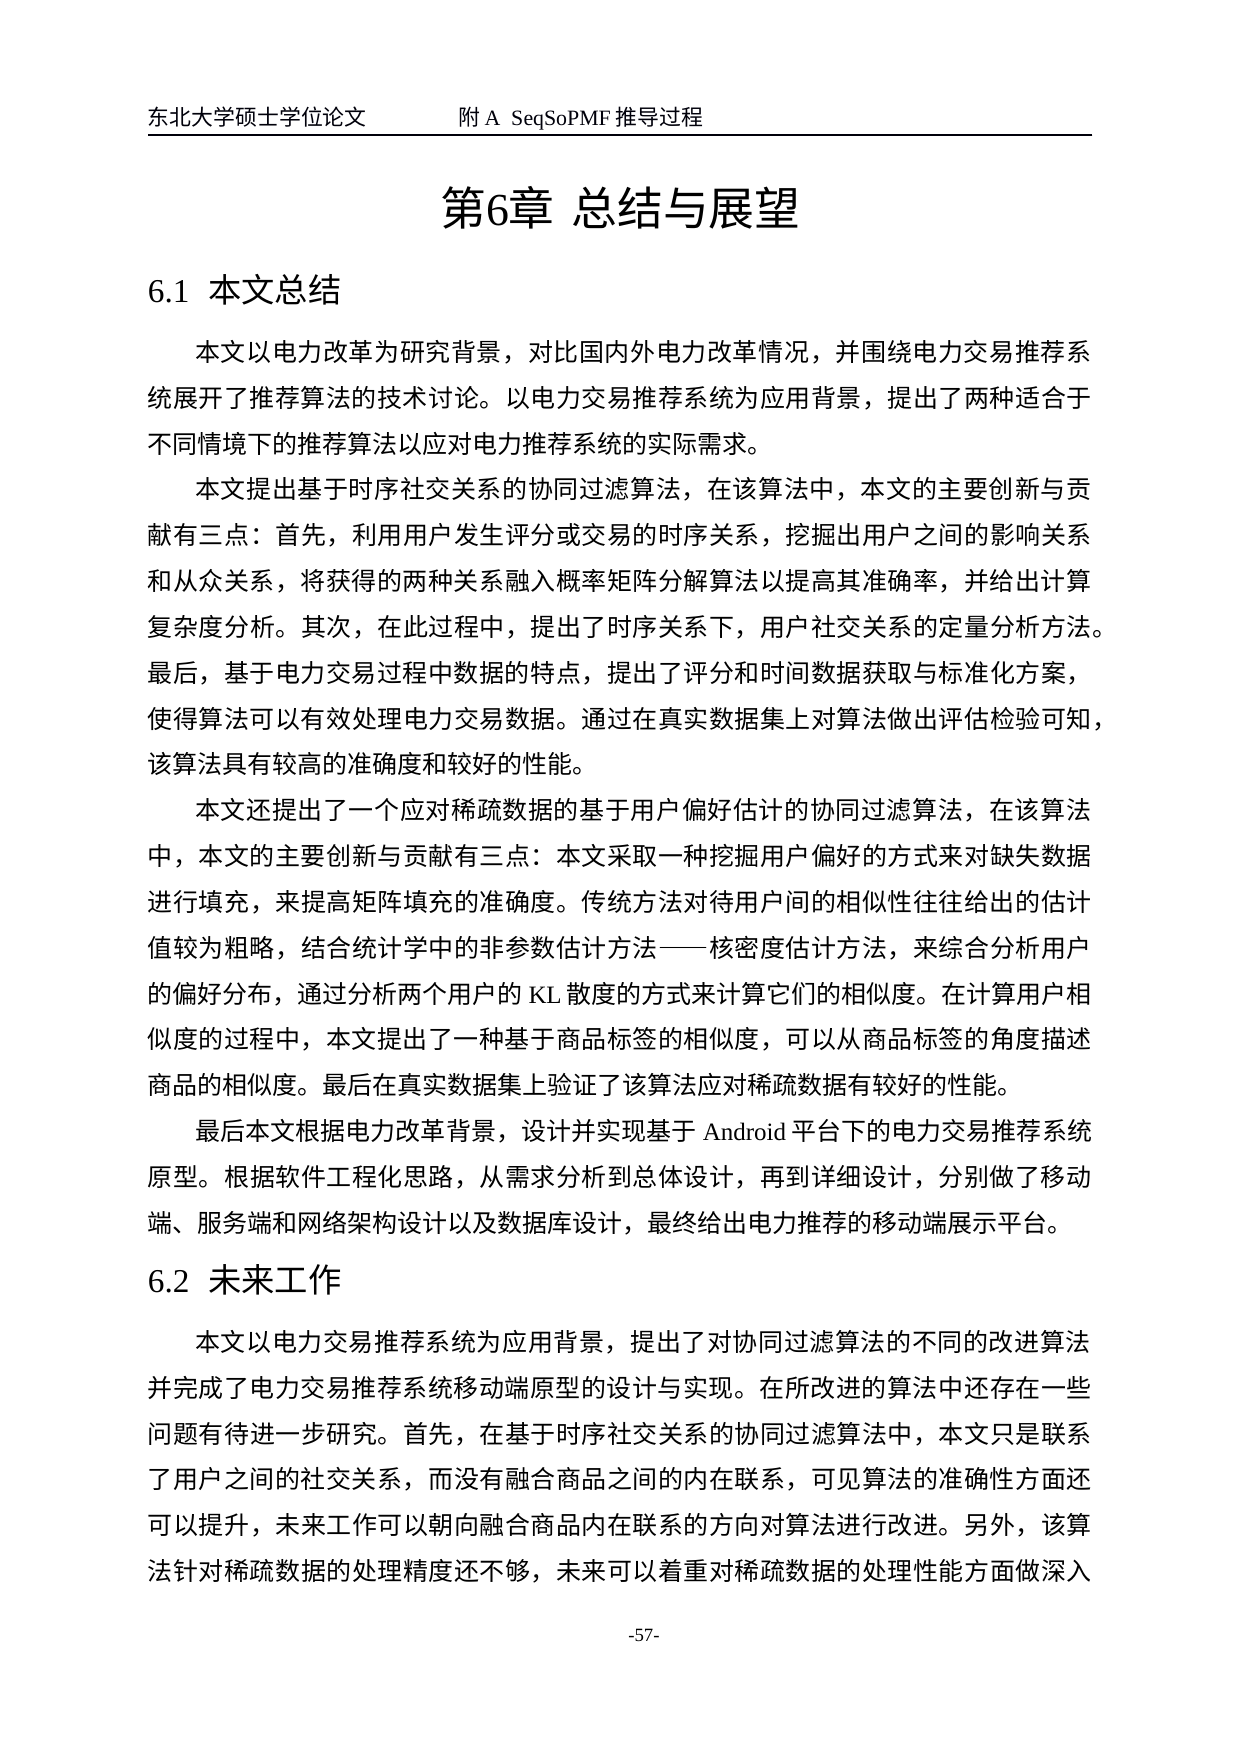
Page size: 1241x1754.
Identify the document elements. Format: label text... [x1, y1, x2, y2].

text 本文提出基于时序社交关系的协同过滤算法，在该算法中，本文的主要创新与贡献有三点：首先，利用用户发生评分或交易的时序关系，挖掘出用户之间的影响关系和从众关系，将获得的两种关系融入概率矩阵分解算法以提高其准确率，并给出计算复杂度分析。其次，在此过程中，提出了时序关系下，用户社交关系的定量分析方法。最后，基于电力交易过程中数据的特点，提出了评分和时间数据获取与标准化方案，使得算法可以有效处理电力交易数据。通过在真实数据集上对算法做出评估检验可知，该算法具有较高的准确度和较好的性能。 [148, 462, 1092, 783]
text 本文还提出了一个应对稀疏数据的基于用户偏好估计的协同过滤算法，在该算法中，本文的主要创新与贡献有三点：本文采取一种挖掘用户偏好的方式来对缺失数据进行填充，来提高矩阵填充的准确度。传统方法对待用户间的相似性往往给出的估计值较为粗略，结合统计学中的非参数估计方法——核密度估计方法，来综合分析用户的偏好分布，通过分析两个用户的KL散度的方式来计算它们的相似度。在计算用户相似度的过程中，本文提出了一种基于商品标签的相似度，可以从商品标签的角度描述商品的相似度。最后在真实数据集上验证了该算法应对稀疏数据有较好的性能。 [148, 783, 1092, 1104]
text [148, 1315, 1092, 1590]
subtitle 总结与展望 [148, 173, 1092, 239]
text 本文以电力改革为研究背景，对比国内外电力改革情况，并围绕电力交易推荐系统展开了推荐算法的技术讨论。以电力交易推荐系统为应用背景，提出了两种适合于不同情境下的推荐算法以应对电力推荐系统的实际需求。 [148, 325, 1092, 462]
text 最后本文根据电力改革背景，设计并实现基于Android平台下的电力交易推荐系统原型。根据软件工程化思路，从需求分析到总体设计，再到详细设计，分别做了移动端、服务端和网络架构设计以及数据库设计，最终给出电力推荐的移动端展示平台。 [148, 1104, 1092, 1241]
subtitle 本文总结 [148, 264, 1092, 312]
subtitle 未来工作 [148, 1254, 1092, 1302]
